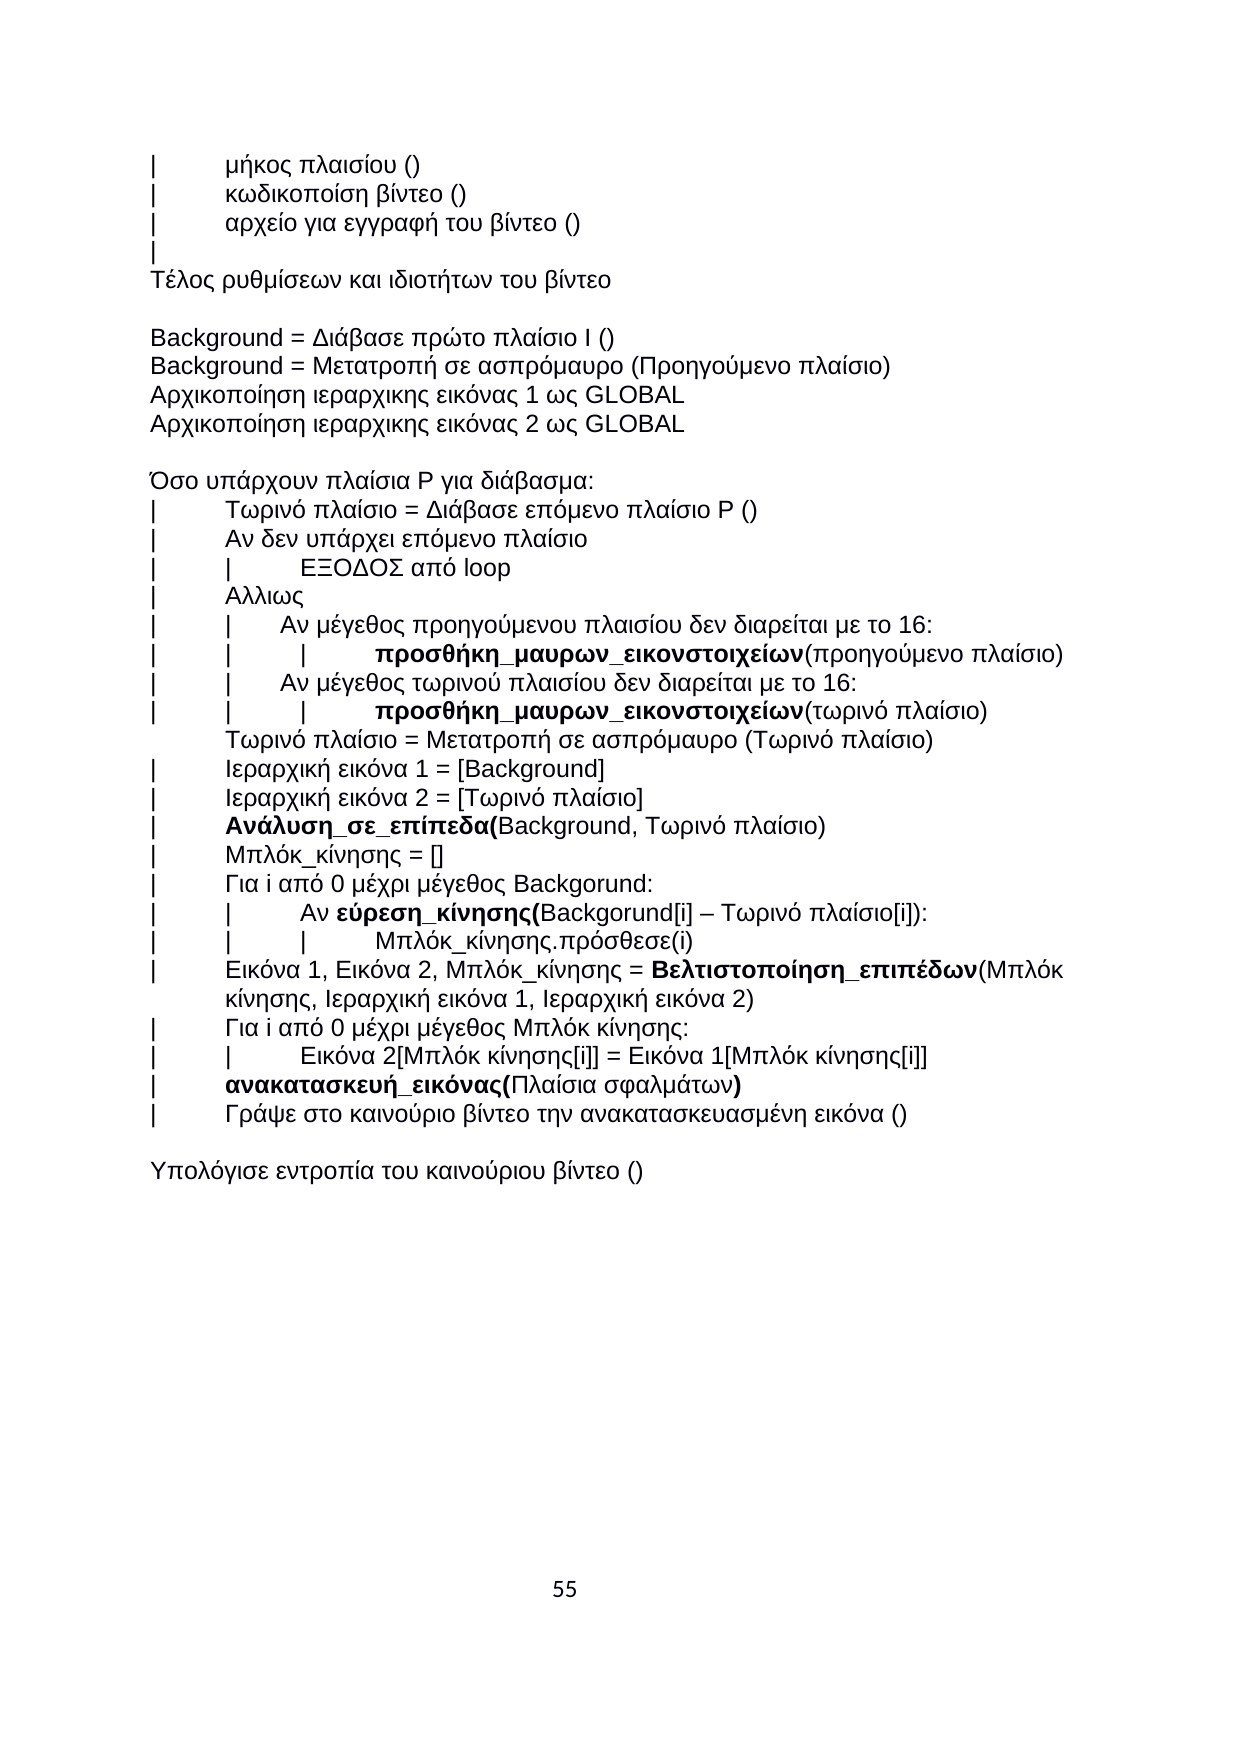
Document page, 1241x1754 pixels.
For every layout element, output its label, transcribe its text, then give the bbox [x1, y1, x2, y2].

text Background = Μετατροπή σε ασπρόμαυρο (Προηγούμενο πλαίσιο) [150, 351, 1090, 380]
text | | | προσθήκη_μαυρων_εικονστοιχείων(τωρινό πλαίσιο) [150, 696, 1090, 725]
text | [150, 236, 1090, 265]
text Background = Διάβασε πρώτο πλαίσιο Ι () [150, 322, 1090, 351]
text Υπολόγισε εντροπία του καινούριου βίντεο () [150, 1156, 1090, 1185]
text | Γράψε στο καινούριο βίντεο την ανακατασκευασμένη εικόνα () [150, 1099, 1090, 1127]
text Όσο υπάρχουν πλαίσια Ρ για διάβασμα: [150, 466, 1090, 495]
text | | ΕΞΟΔΟΣ από loop [150, 552, 1090, 581]
text | | | Μπλόκ_κίνησης.πρόσθεσε(i) [150, 926, 1090, 955]
text | ανακατασκευή_εικόνας(Πλαίσια σφαλμάτων) [150, 1070, 1090, 1099]
text Αρχικοποίηση ιεραρχικης εικόνας 1 ως GLOBAL [150, 380, 1090, 409]
text | κωδικοποίση βίντεο () [150, 179, 1090, 207]
text | Αν δεν υπάρχει επόμενο πλαίσιο [150, 524, 1090, 552]
text | | | προσθήκη_μαυρων_εικονστοιχείων(προηγούμενο πλαίσιο) [150, 639, 1090, 667]
text Αρχικοποίηση ιεραρχικης εικόνας 2 ως GLOBAL [150, 409, 1090, 437]
text | | Αν εύρεση_κίνησης(Backgorund[i] – Τωρινό πλαίσιο[i]): [150, 897, 1090, 926]
text | Ανάλυση_σε_επίπεδα(Background, Τωρινό πλαίσιο) [150, 811, 1090, 840]
text | | Αν μέγεθος προηγούμενου πλαισίου δεν διαρείται με το 16: [150, 610, 1090, 639]
text | Για i από 0 μέχρι μέγεθος Backgorund: [150, 869, 1090, 897]
text | Για i από 0 μέχρι μέγεθος Μπλόκ κίνησης: [150, 1012, 1090, 1041]
text | Μπλόκ_κίνησης = [] [150, 840, 1090, 869]
text Τέλος ρυθμίσεων και ιδιοτήτων του βίντεο [150, 265, 1090, 294]
text | αρχείο για εγγραφή του βίντεο () [150, 207, 1090, 236]
text | Ιεραρχική εικόνα 2 = [Τωρινό πλαίσιο] [150, 782, 1090, 811]
text | Εικόνα 1, Εικόνα 2, Μπλόκ_κίνησης = Βελτιστοποίηση_επιπέδων(Μπλόκ κίνησης, Ιεραρχική εικόνα 1, Ιεραρχική εικόνα 2) [150, 955, 1090, 1012]
text | μήκος πλαισίου () [150, 150, 1090, 179]
text | | Αν μέγεθος τωρινού πλαισίου δεν διαρείται με το 16: [150, 667, 1090, 696]
text | | Εικόνα 2[Μπλόκ κίνησης[i]] = Εικόνα 1[Μπλόκ κίνησης[i]] [150, 1041, 1090, 1070]
text | Ιεραρχική εικόνα 1 = [Background] [150, 754, 1090, 782]
text | Αλλιως [150, 581, 1090, 610]
text | Τωρινό πλαίσιο = Διάβασε επόμενο πλαίσιο Ρ () [150, 495, 1090, 524]
text Τωρινό πλαίσιο = Μετατροπή σε ασπρόμαυρο (Τωρινό πλαίσιο) [150, 725, 1090, 754]
